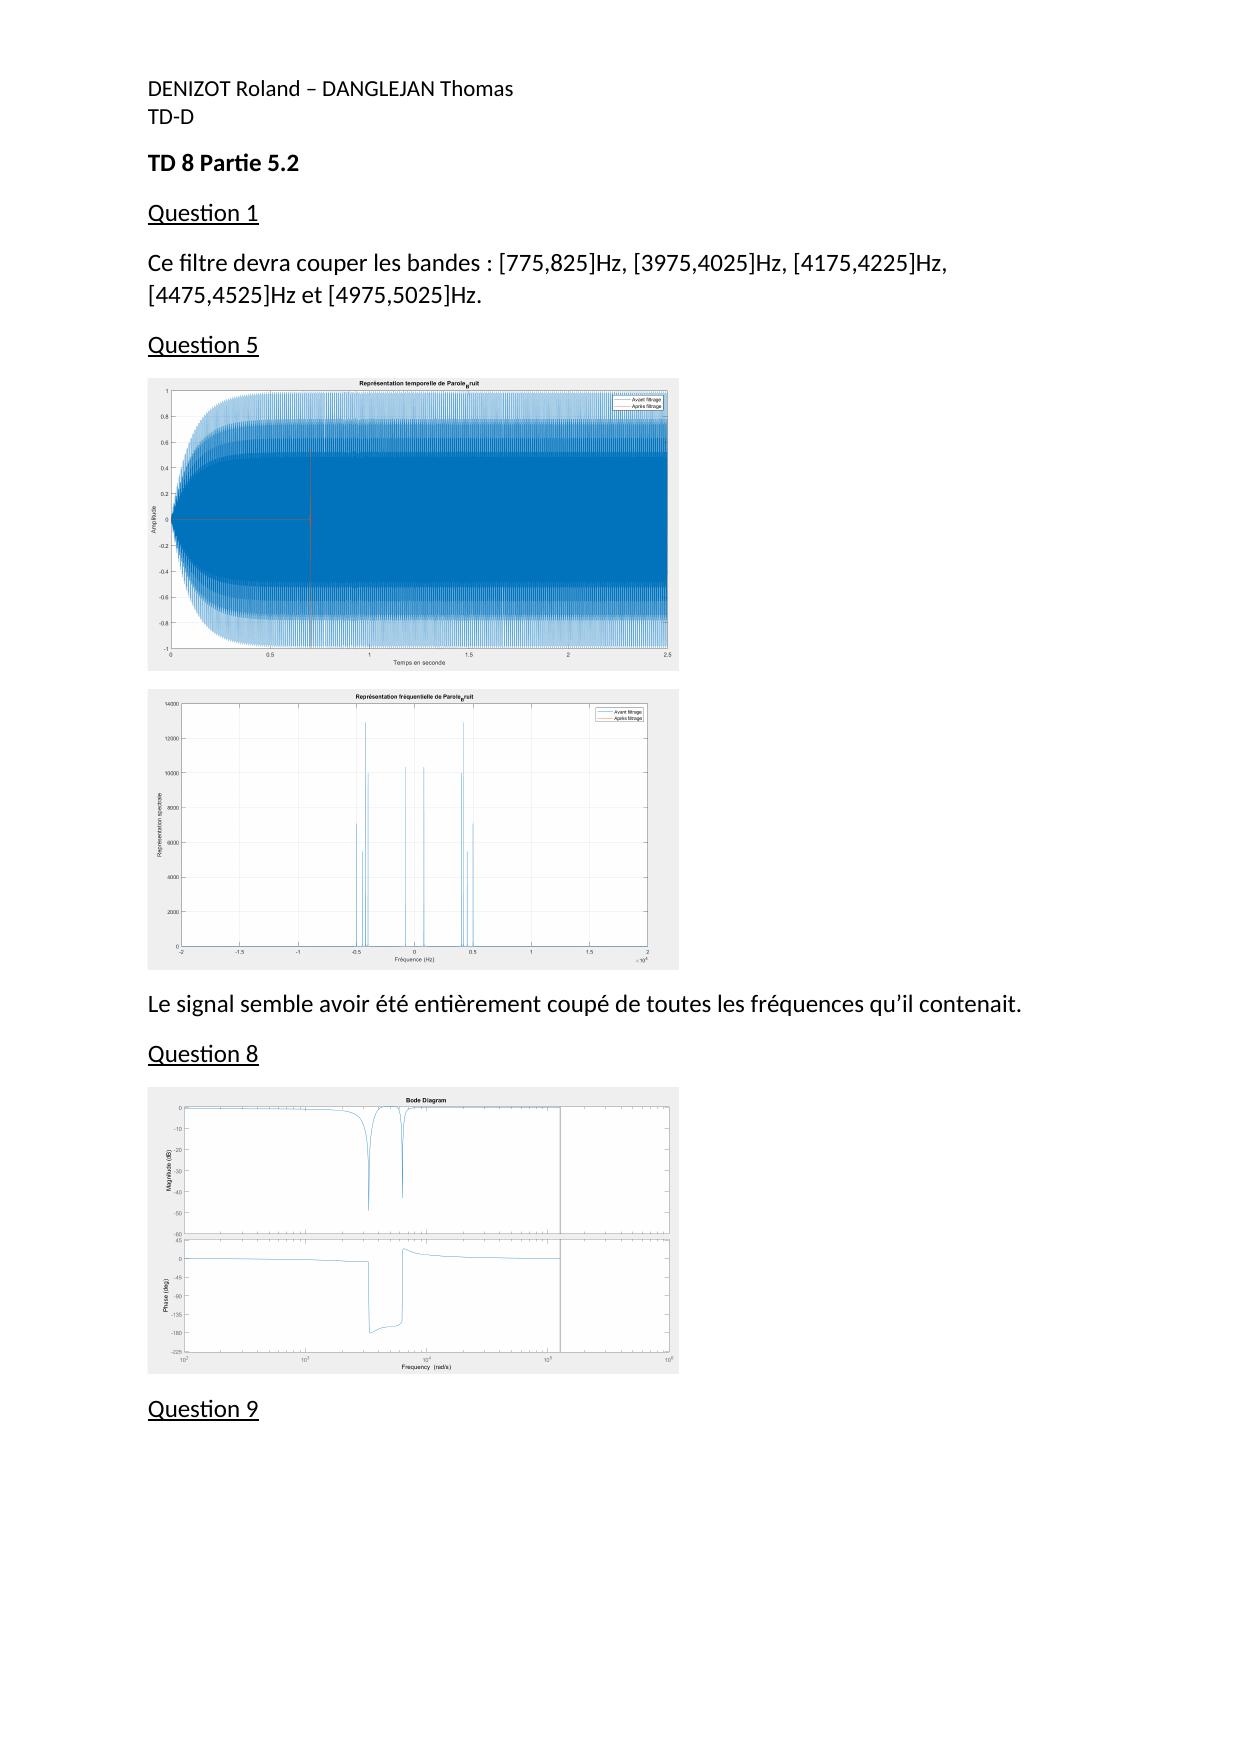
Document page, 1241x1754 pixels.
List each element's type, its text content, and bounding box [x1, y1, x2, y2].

text Ce filtre devra couper les bandes : [775,825]Hz, [3975,4025]Hz, [4175,4225]Hz, [4475,4525]Hz et [4975,5025]Hz. [148, 247, 1093, 310]
picture [147, 689, 679, 970]
text Question 5 [148, 329, 1093, 360]
picture [147, 378, 679, 671]
picture [147, 1087, 679, 1374]
text Question 9 [148, 1393, 1093, 1423]
text Le signal semble avoir été entièrement coupé de toutes les fréquences qu’il contenait. [148, 988, 1093, 1019]
text Question 8 [148, 1038, 1093, 1068]
text TD 8 Partie 5.2 [148, 148, 1093, 178]
text Question 1 [148, 197, 1093, 228]
